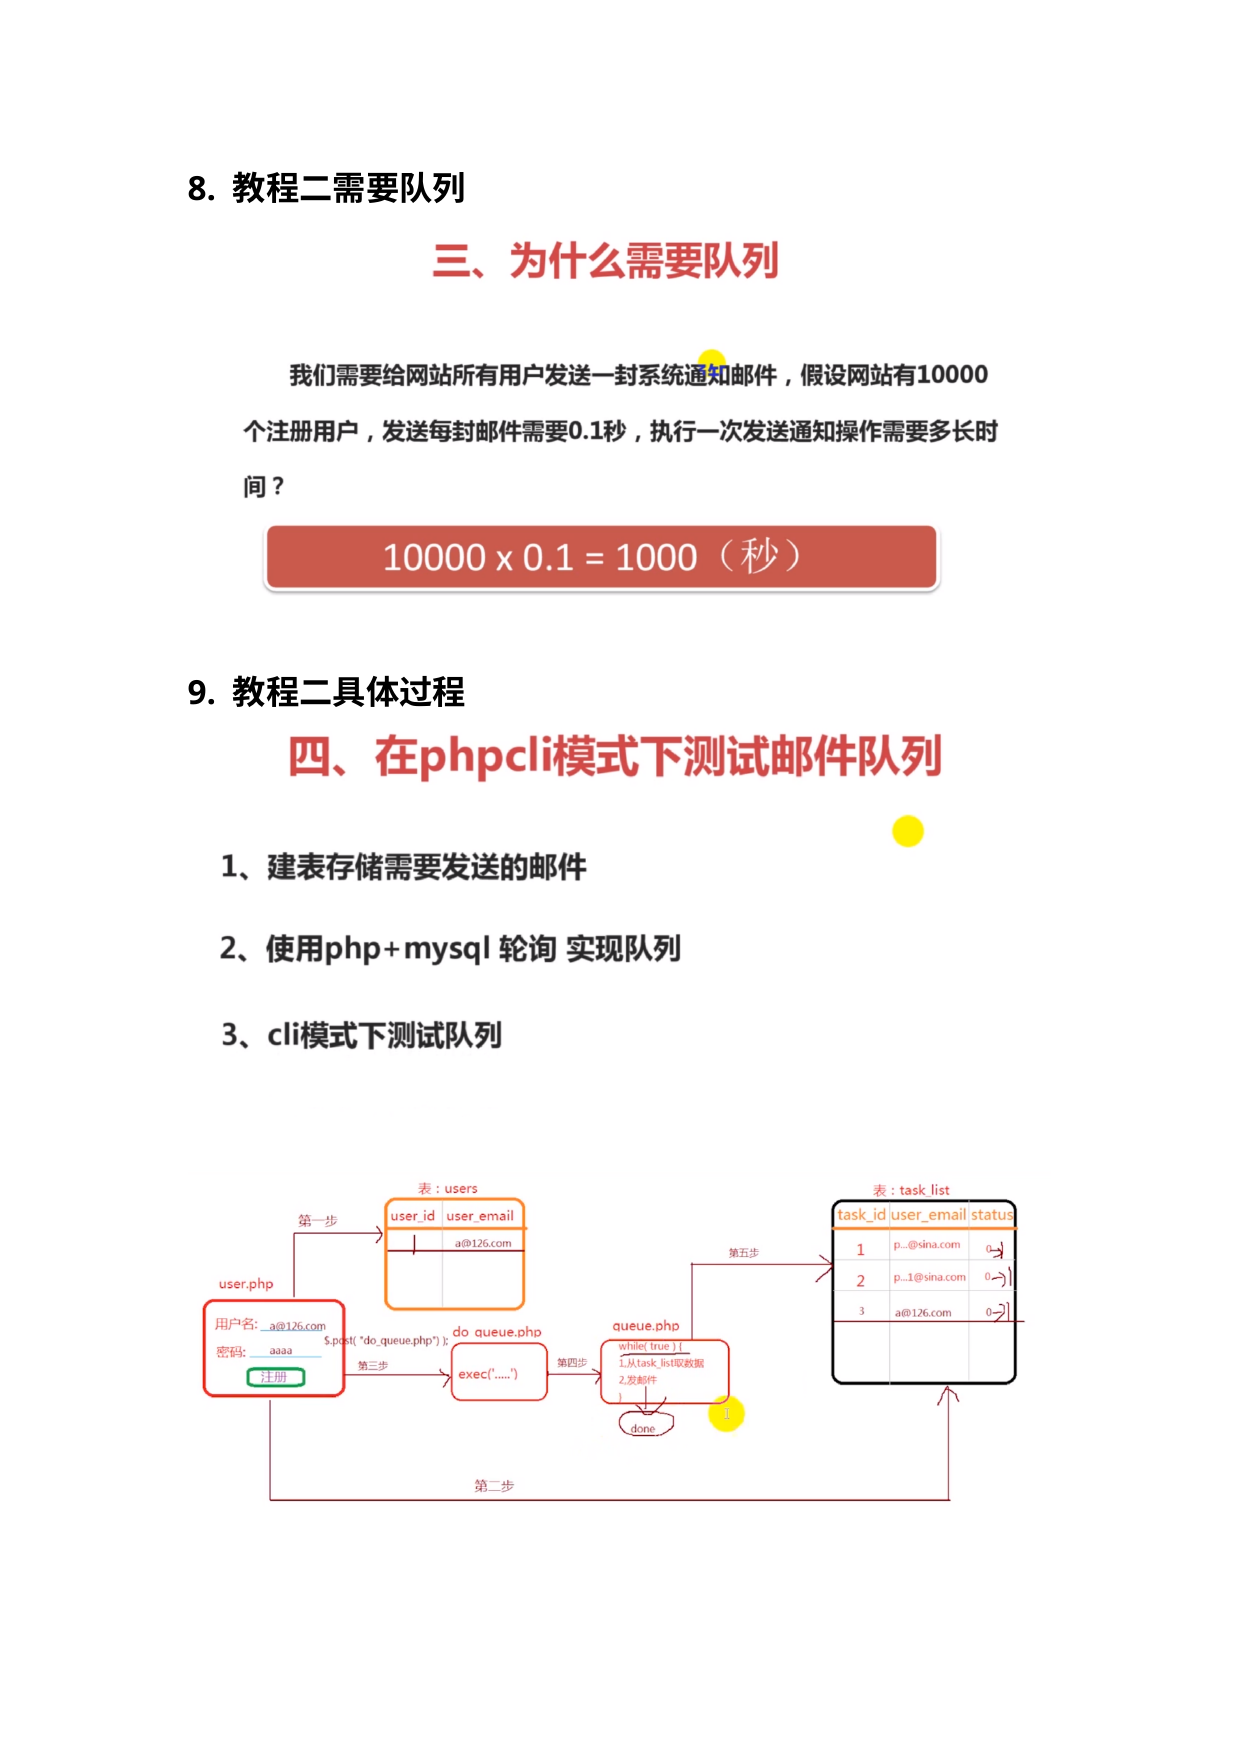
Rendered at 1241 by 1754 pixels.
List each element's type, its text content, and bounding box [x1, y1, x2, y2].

subtitle 教程二具体过程 [187, 665, 1053, 713]
picture [187, 210, 1053, 636]
picture [187, 1136, 1052, 1572]
picture [187, 713, 1053, 1123]
subtitle 教程二需要队列 [187, 162, 1053, 210]
